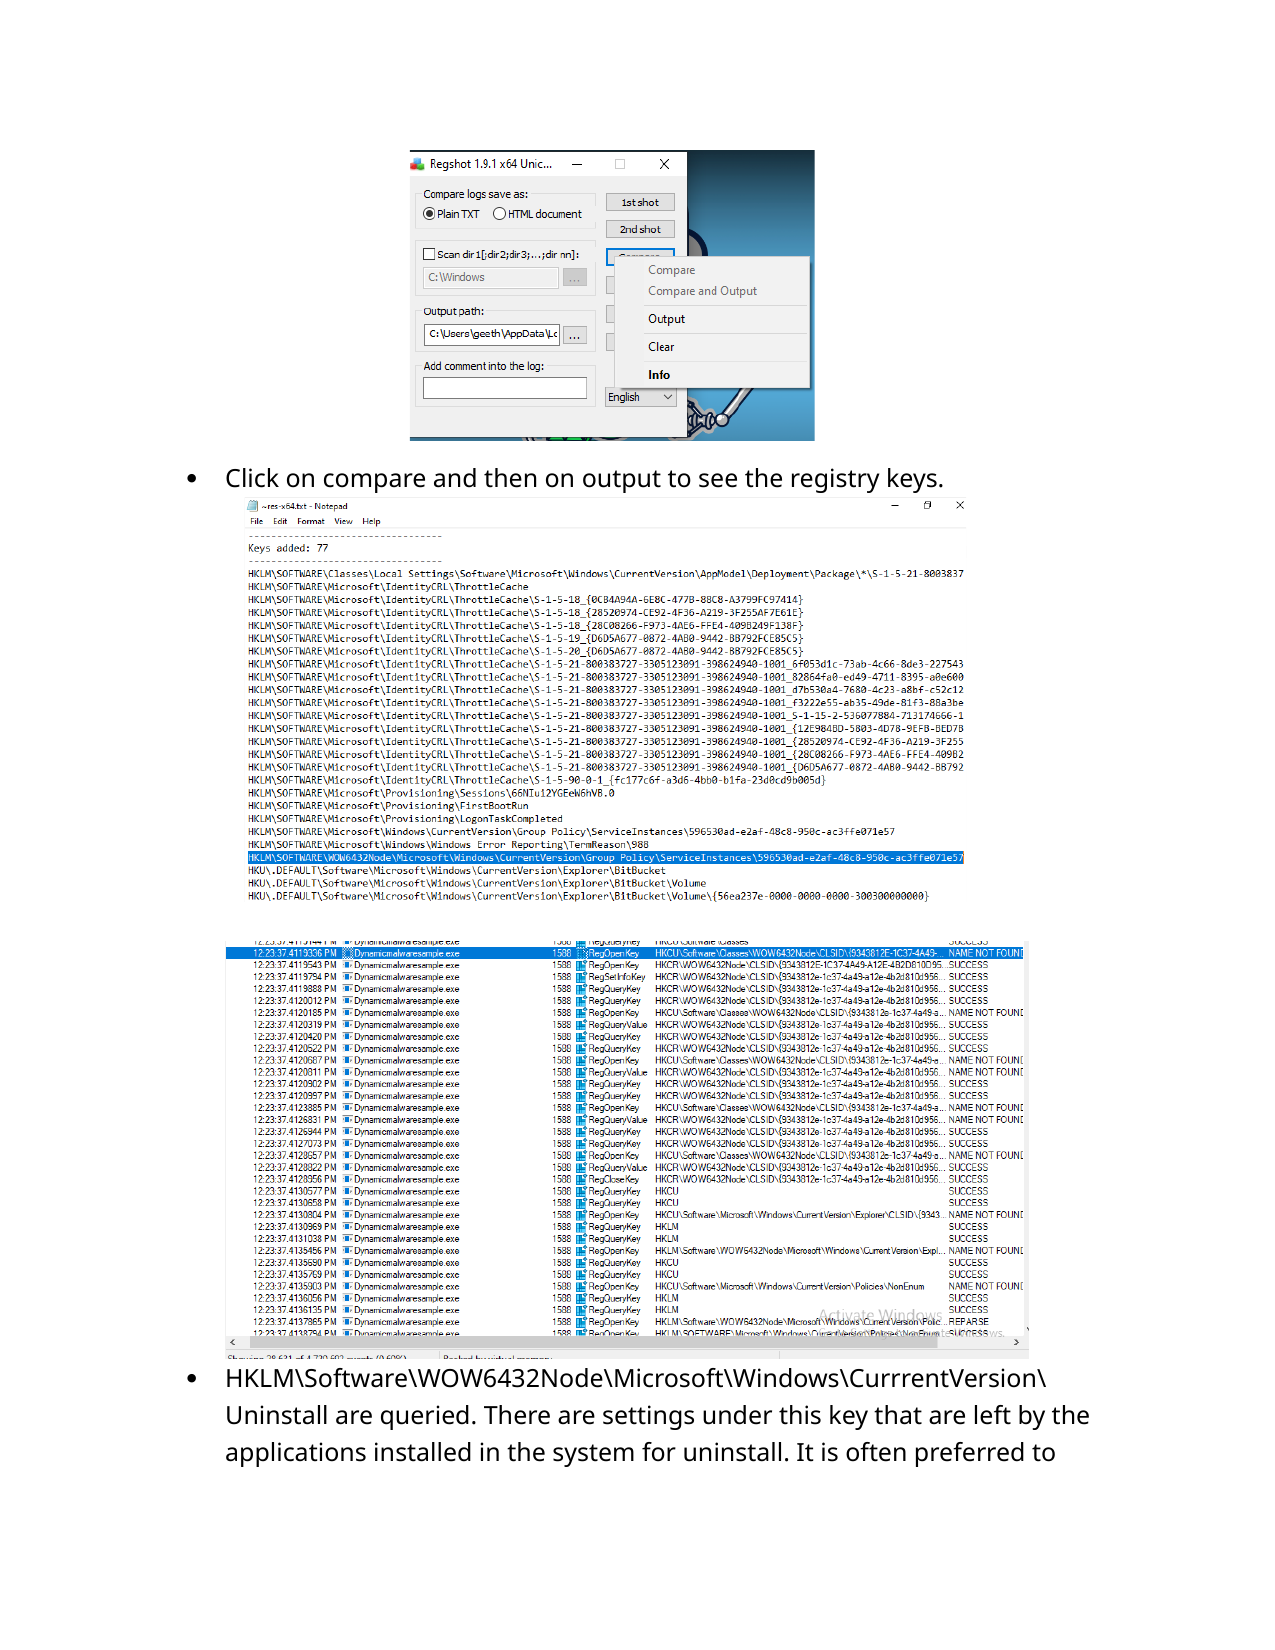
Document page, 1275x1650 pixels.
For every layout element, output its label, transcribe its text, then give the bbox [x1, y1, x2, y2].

picture [225, 941, 1029, 1359]
picture [409, 150, 815, 441]
list Click on compare and then on output to see the registry keys. [187, 460, 1125, 494]
picture [244, 497, 967, 902]
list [187, 1361, 1125, 1468]
